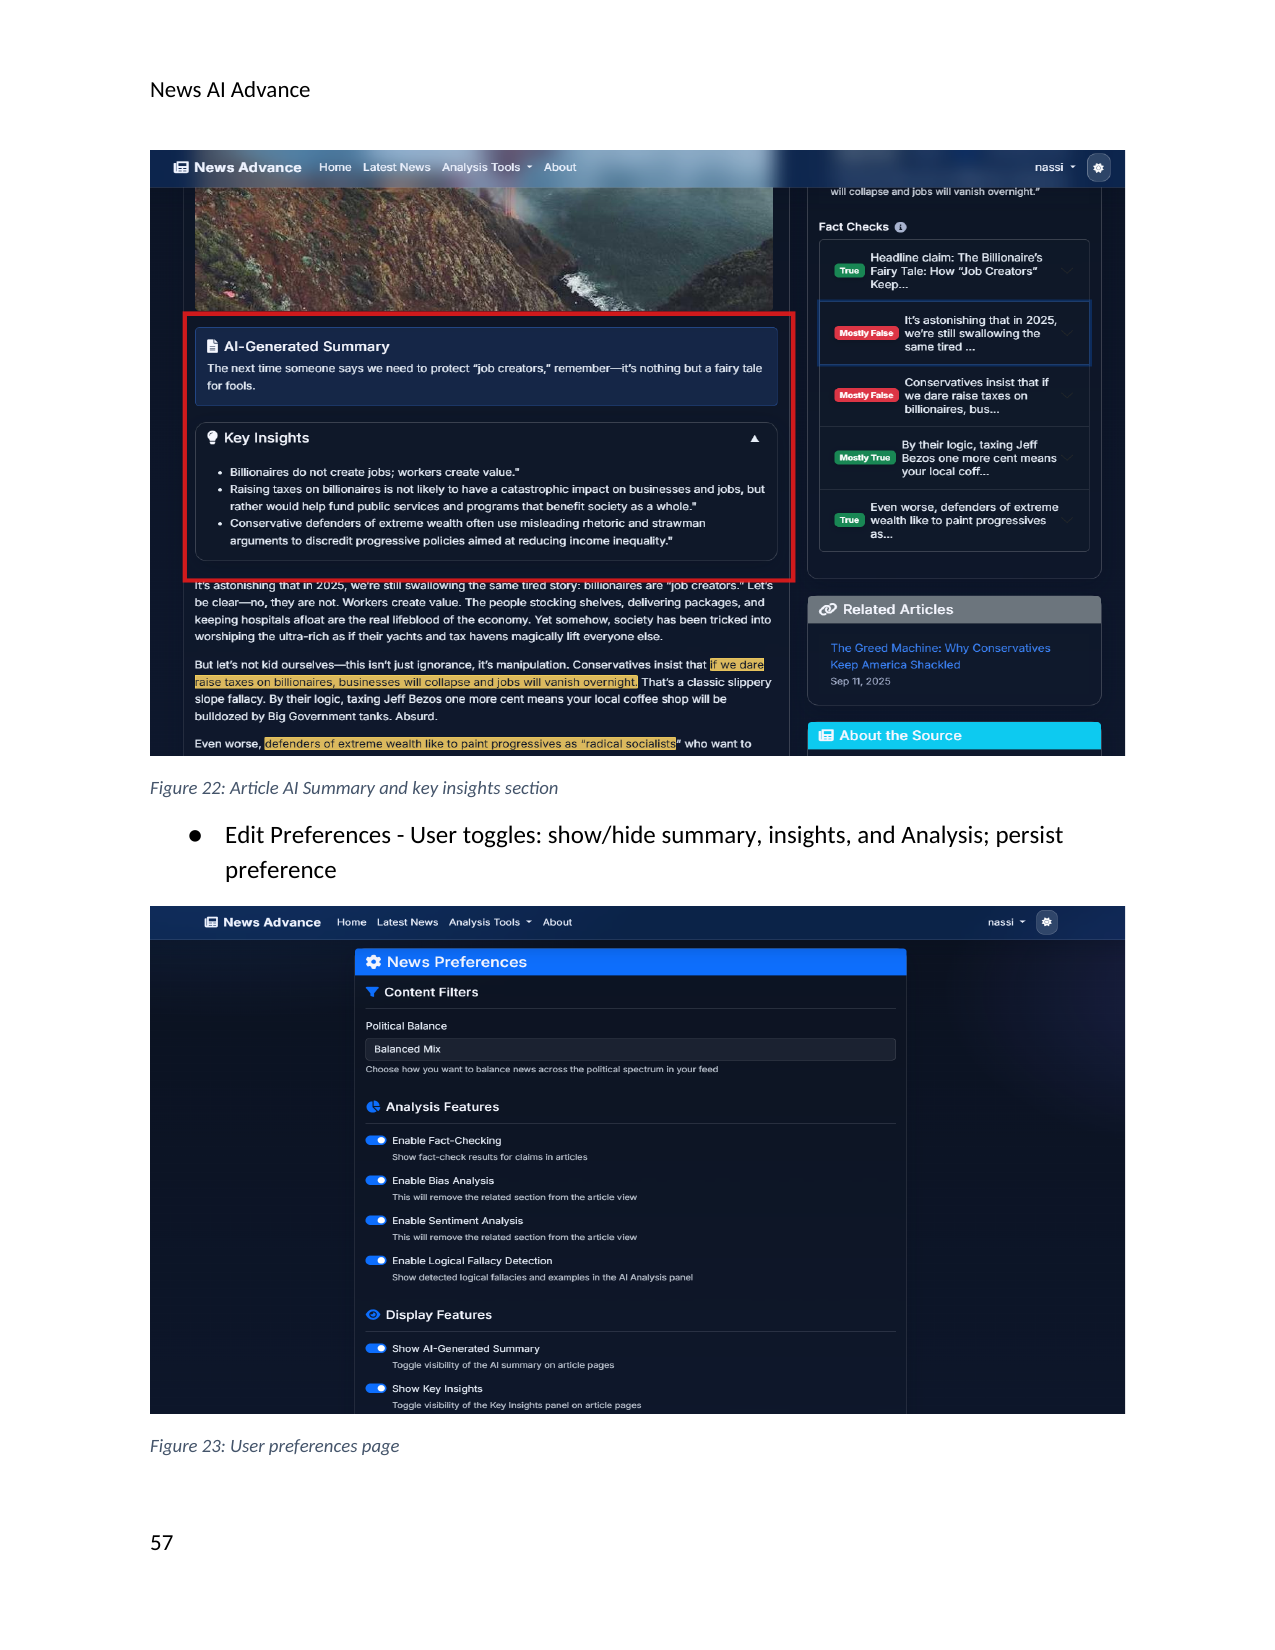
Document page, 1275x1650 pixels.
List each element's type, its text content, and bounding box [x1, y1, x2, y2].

picture [150, 150, 1125, 756]
picture [150, 906, 1125, 1414]
list Edit Preferences - User toggles: show/hide summary, insights, and Analysis; persist preference [187, 819, 1125, 885]
text Figure 22: Article AI Summary and key insights section [150, 776, 1125, 799]
text Figure 23: User preferences page [150, 1434, 1125, 1457]
